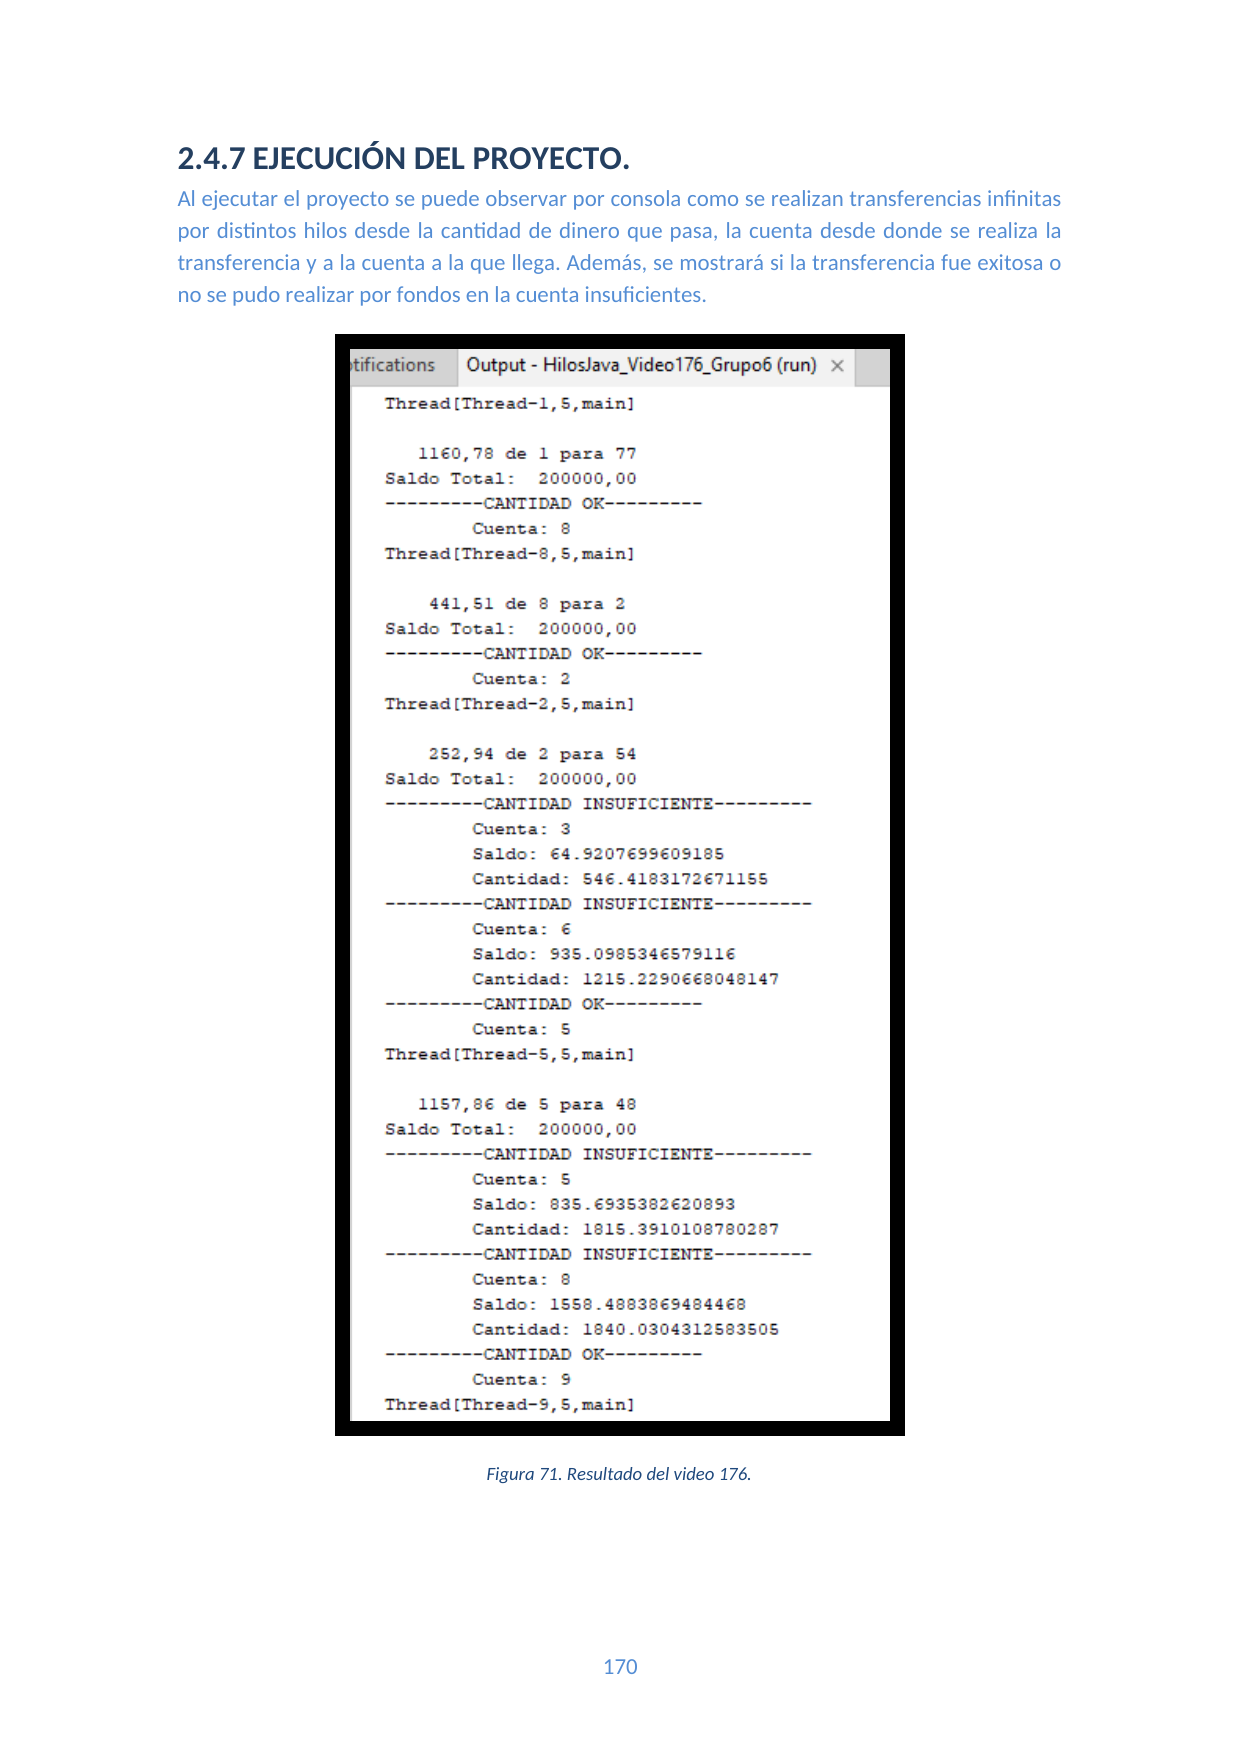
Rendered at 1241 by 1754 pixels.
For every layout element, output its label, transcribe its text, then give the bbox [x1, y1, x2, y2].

text Al ejecutar el proyecto se puede observar por consola como se realizan transferencias infinitas por distintos hilos desde la cantidad de dinero que pasa, la cuenta desde donde se realiza la transferencia y a la cuenta a la que llega. Además, se mostrará si la transferencia fue exitosa o no se pudo realizar por fondos en la cuenta insuficientes. [177, 184, 1063, 308]
picture [350, 349, 890, 1421]
subtitle EJECUCIÓN DEL PROYECTO. [177, 137, 1063, 178]
text Figura 71. Resultado del video 176. [177, 1462, 1063, 1484]
